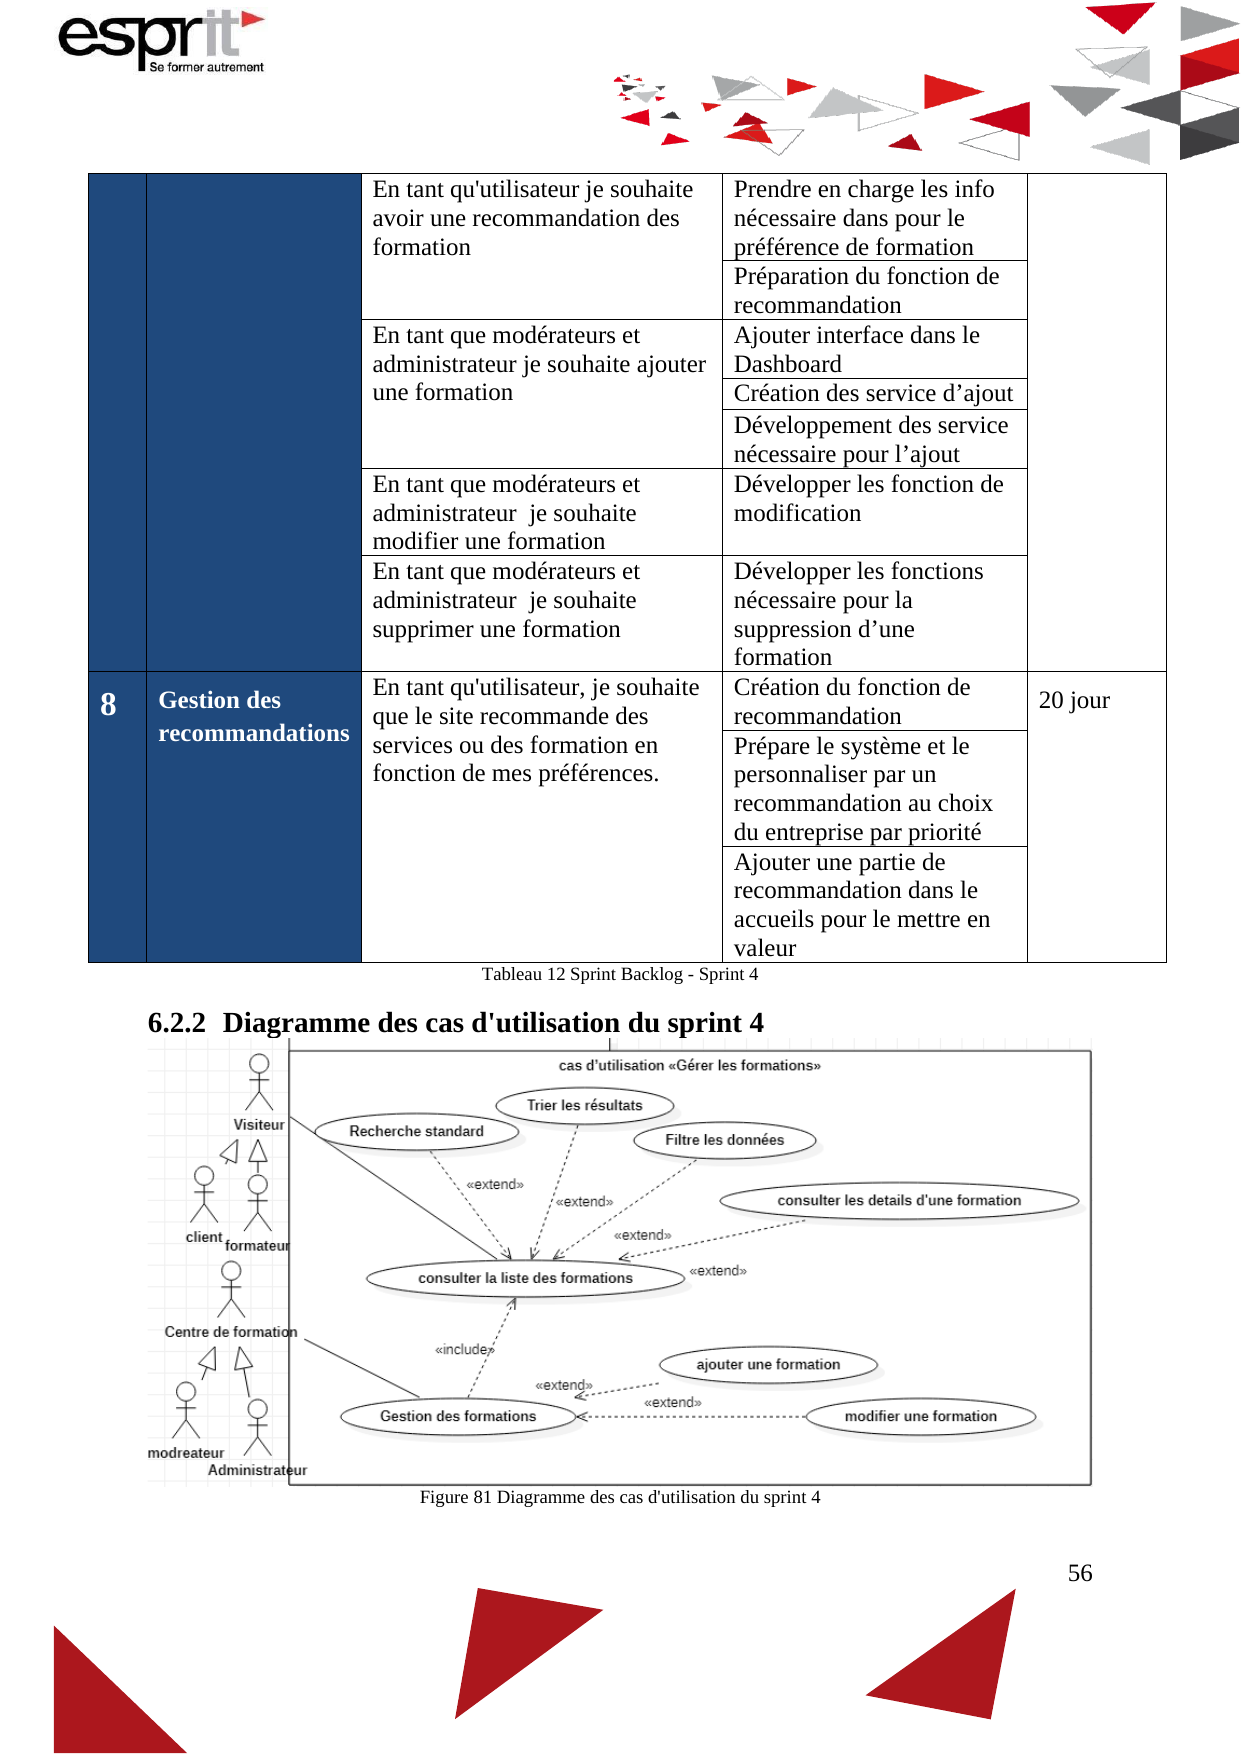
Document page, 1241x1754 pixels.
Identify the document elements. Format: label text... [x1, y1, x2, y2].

table_cell Prendre en charge les info nécessaire dans pour le préférence de formation [723, 174, 1027, 260]
table_cell En tant qu'utilisateur, je souhaite que le site recommande des services ou des formation en fonction de mes préférences. [362, 672, 722, 962]
subtitle Diagramme des cas d'utilisation du sprint 4 [148, 1005, 1093, 1038]
table_cell 8 [89, 672, 146, 962]
table_cell Développement des service nécessaire pour l’ajout [723, 410, 1027, 468]
table_cell 20 jour [1028, 672, 1166, 962]
table_cell En tant que modérateurs et administrateur je souhaite supprimer une formation [362, 556, 722, 671]
picture [54, 7, 269, 75]
table_cell Préparation du fonction de recommandation [723, 261, 1027, 319]
table_cell En tant que modérateurs et administrateur je souhaite modifier une formation [362, 469, 722, 555]
table_cell Ajouter interface dans le Dashboard [723, 320, 1027, 377]
table_cell Prépare le système et le personnaliser par un recommandation au choix du entreprise par priorité [723, 731, 1027, 846]
table_cell Création du fonction de recommandation [723, 672, 1027, 730]
text Tableau 12 Sprint Backlog - Sprint 4 [148, 963, 1093, 984]
picture [613, 0, 1241, 167]
table_cell Ajouter une partie de recommandation dans le accueils pour le mettre en valeur [723, 847, 1027, 962]
picture [147, 1038, 1093, 1487]
table_cell En tant qu'utilisateur je souhaite avoir une recommandation des formation [362, 174, 722, 319]
table_cell Création des service d’ajout [723, 379, 1027, 409]
table_cell En tant que modérateurs et administrateur je souhaite ajouter une formation [362, 320, 722, 468]
table_cell Gestion des recommandations [147, 672, 361, 962]
table_cell Développer les fonction de modification [723, 469, 1027, 555]
text Figure 81 Diagramme des cas d'utilisation du sprint 4 [148, 1487, 1093, 1508]
table_cell Développer les fonctions nécessaire pour la suppression d’une formation [723, 556, 1027, 671]
